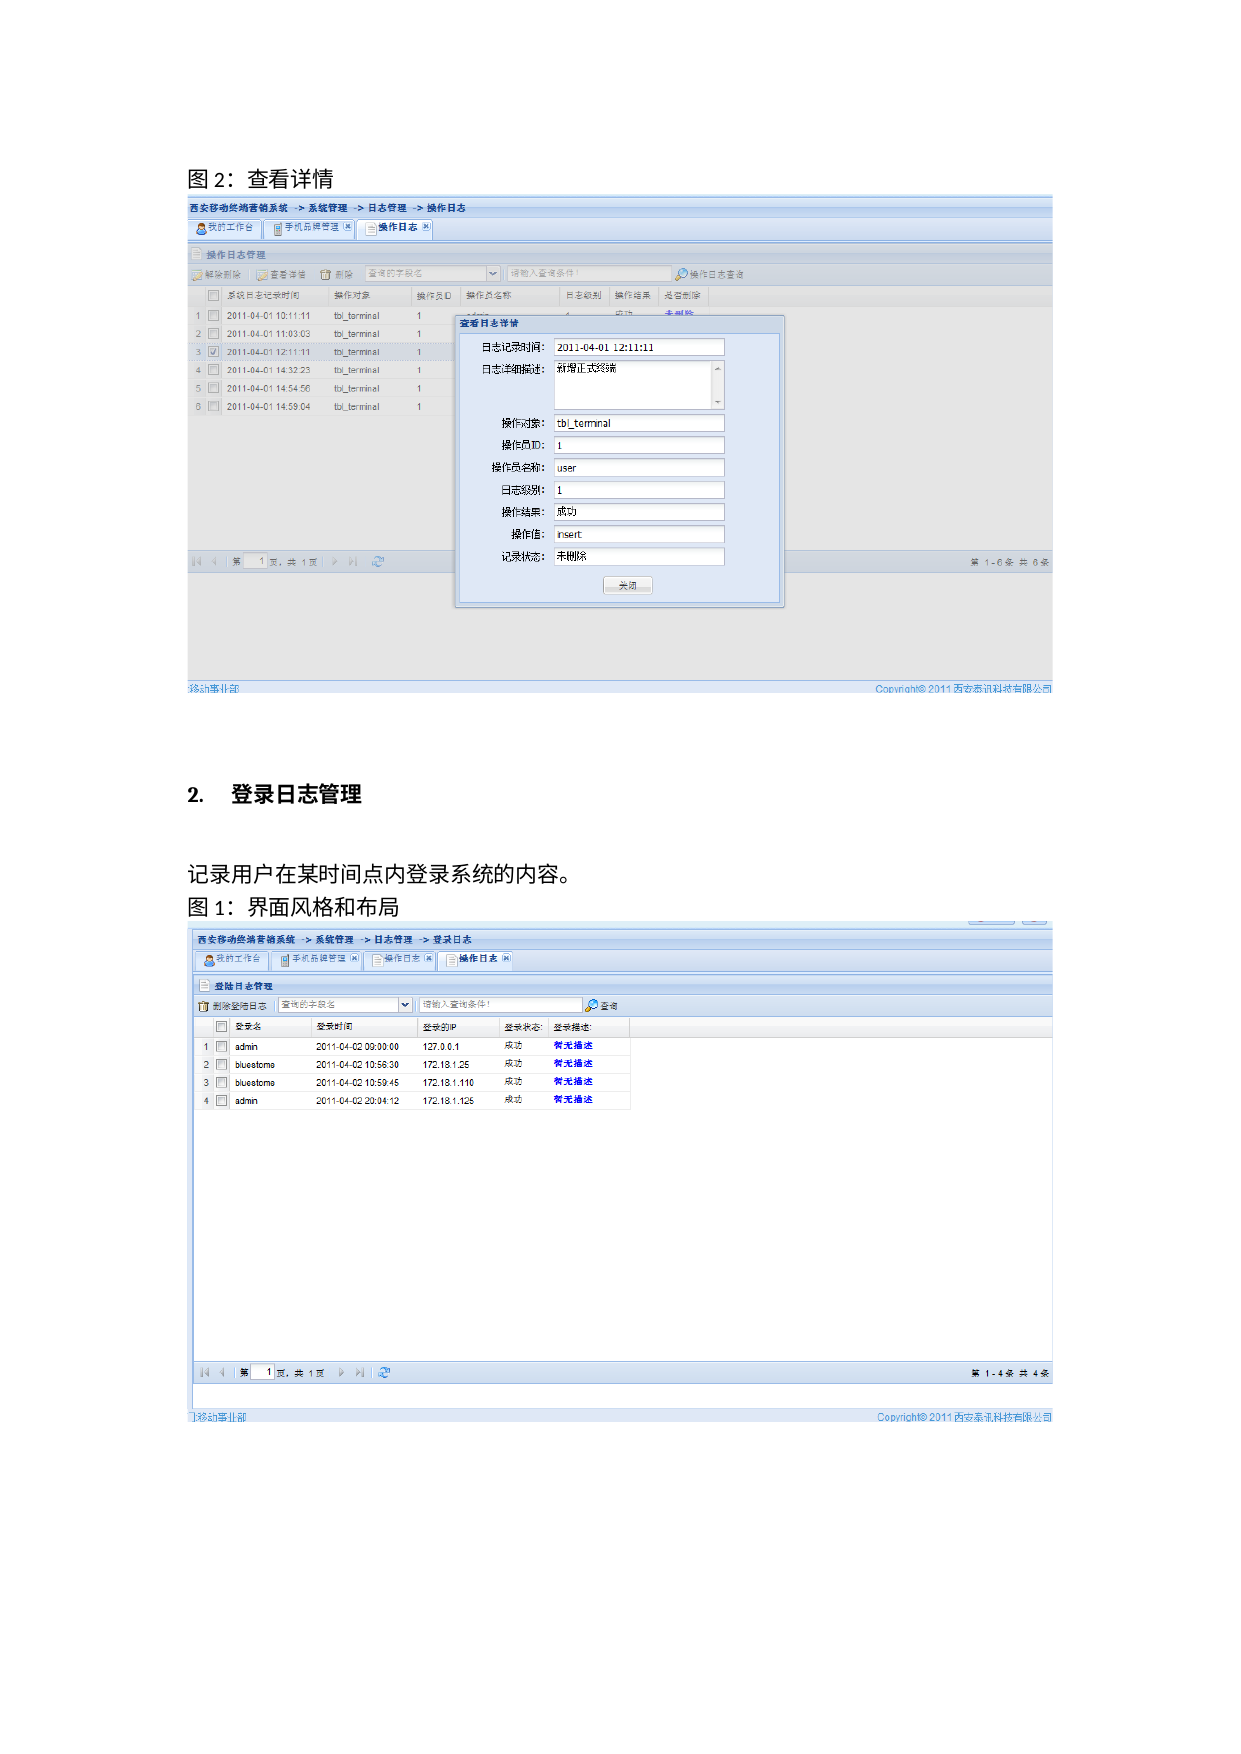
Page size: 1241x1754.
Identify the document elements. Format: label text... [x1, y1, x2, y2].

text 图1：界面风格和布局 [187, 889, 1053, 921]
picture [187, 921, 1053, 1422]
subtitle 登录日志管理 [187, 776, 1053, 809]
picture [187, 194, 1053, 693]
text 记录用户在某时间点内登录系统的内容。 [187, 857, 1053, 889]
text 图2：查看详情 [187, 162, 1053, 194]
